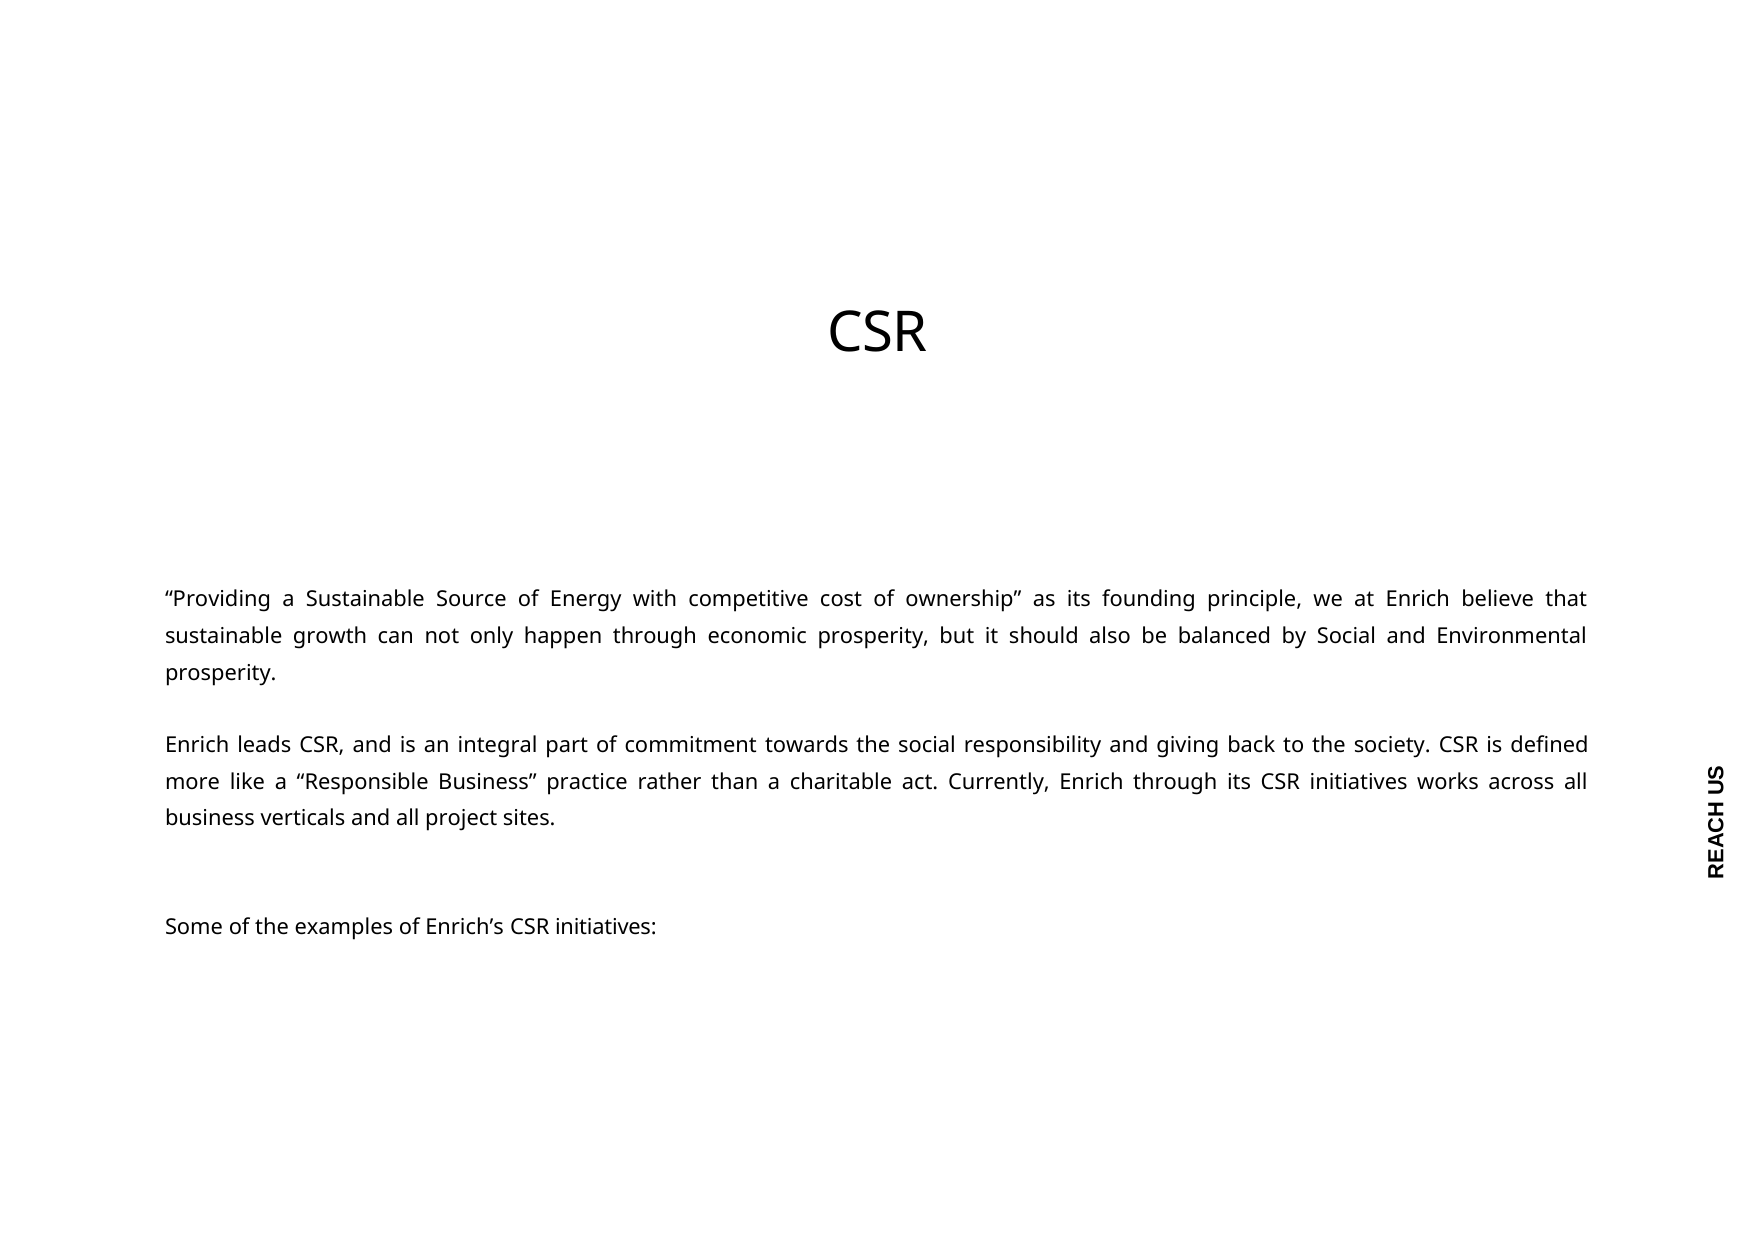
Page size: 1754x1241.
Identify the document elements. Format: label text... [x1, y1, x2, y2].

text Some of the examples of Enrich’s CSR initiatives: [165, 911, 1710, 941]
subtitle CSR [88, 291, 1666, 368]
text Enrich leads CSR, and is an integral part of commitment towards the social responsibility and giving back to the society. CSR is defined more like a “Responsible Business” practice rather than a charitable act. Currently, Enrich through its CSR initiatives works across all business verticals and all project sites. [165, 729, 1590, 832]
text “Providing a Sustainable Source of Energy with competitive cost of ownership” as its founding principle, we at Enrich believe that sustainable growth can not only happen through economic prosperity, but it should also be balanced by Social and Environmental prosperity. [165, 583, 1590, 686]
